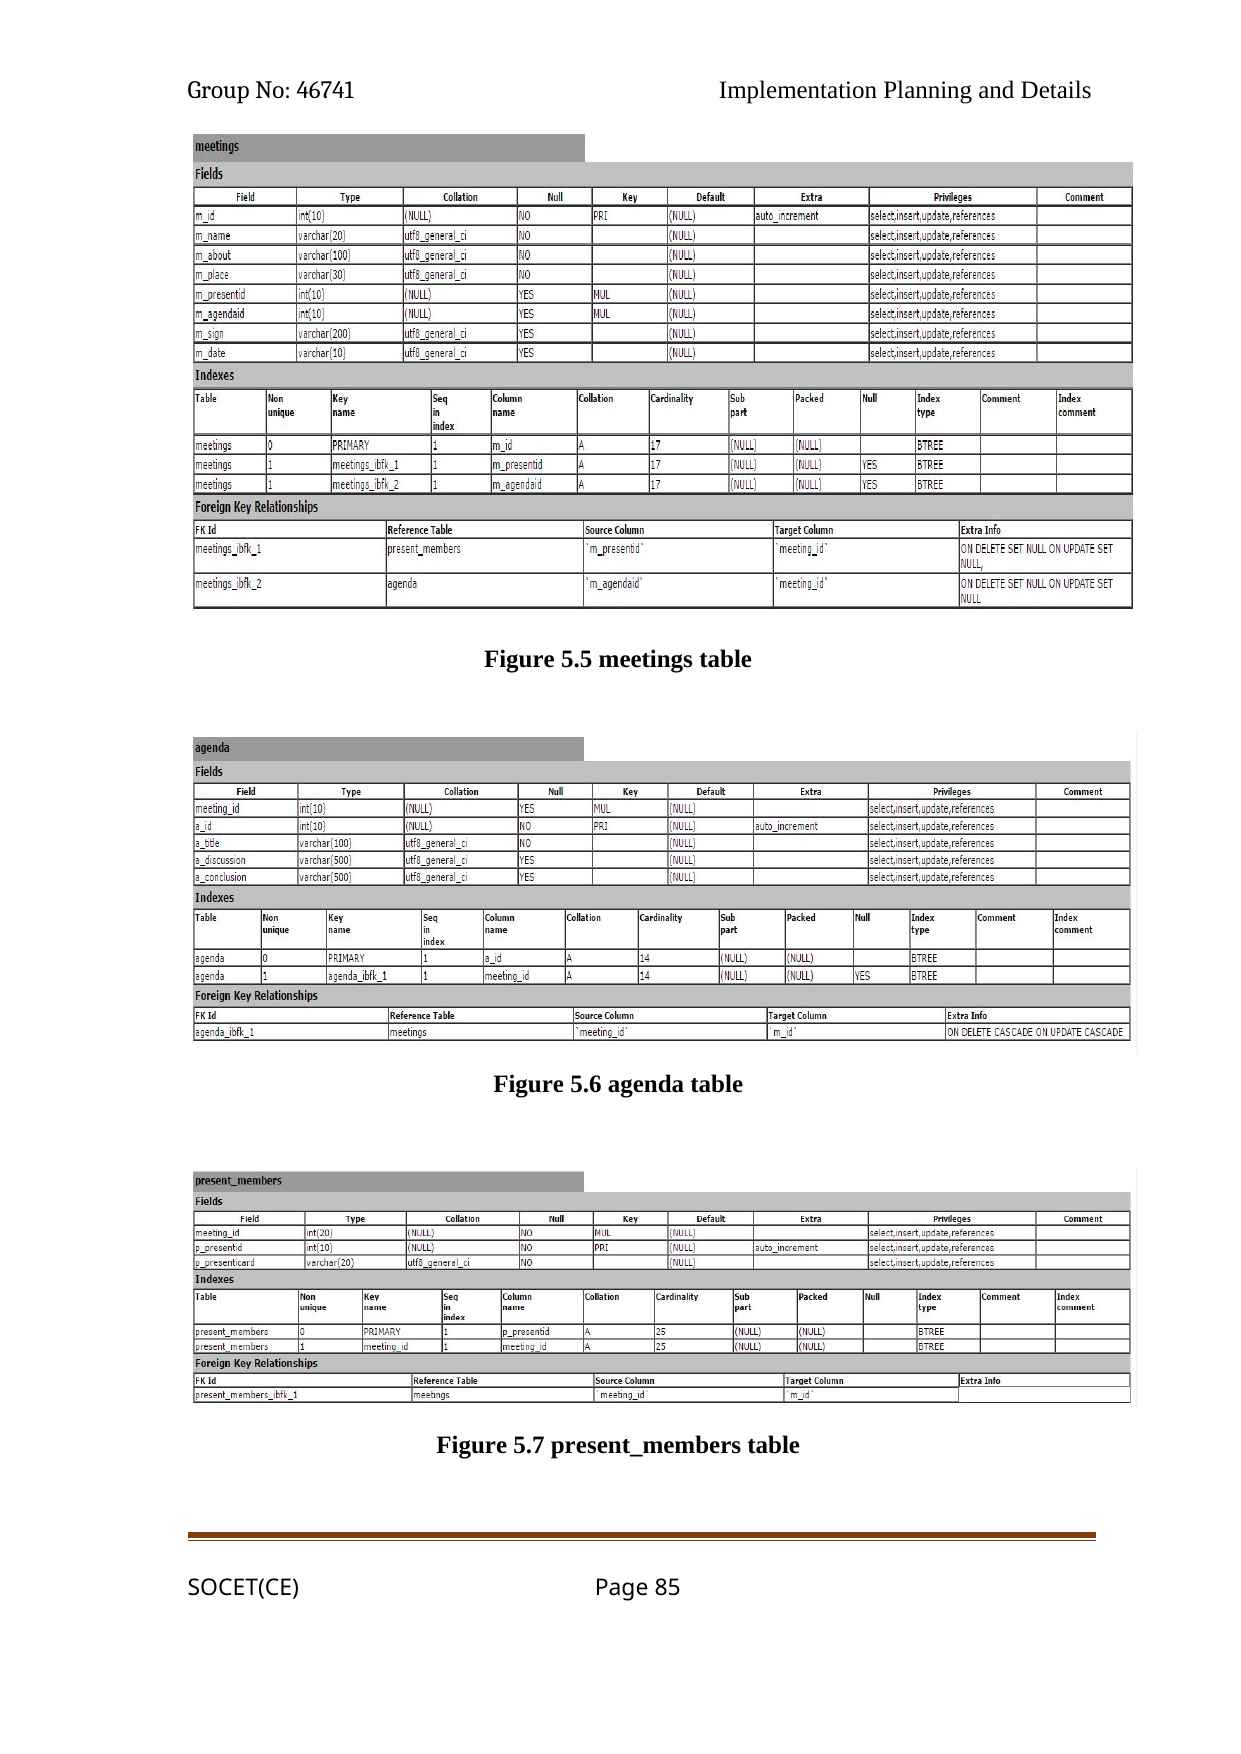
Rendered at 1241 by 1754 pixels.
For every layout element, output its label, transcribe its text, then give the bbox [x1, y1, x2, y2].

picture [187, 1166, 1138, 1410]
picture [187, 123, 1138, 624]
subtitle Figure 5.5 meetings table [289, 644, 947, 673]
picture [187, 730, 1138, 1055]
subtitle Figure 5.7 present_members table [289, 1430, 947, 1459]
subtitle Figure 5.6 agenda table [289, 1069, 947, 1098]
